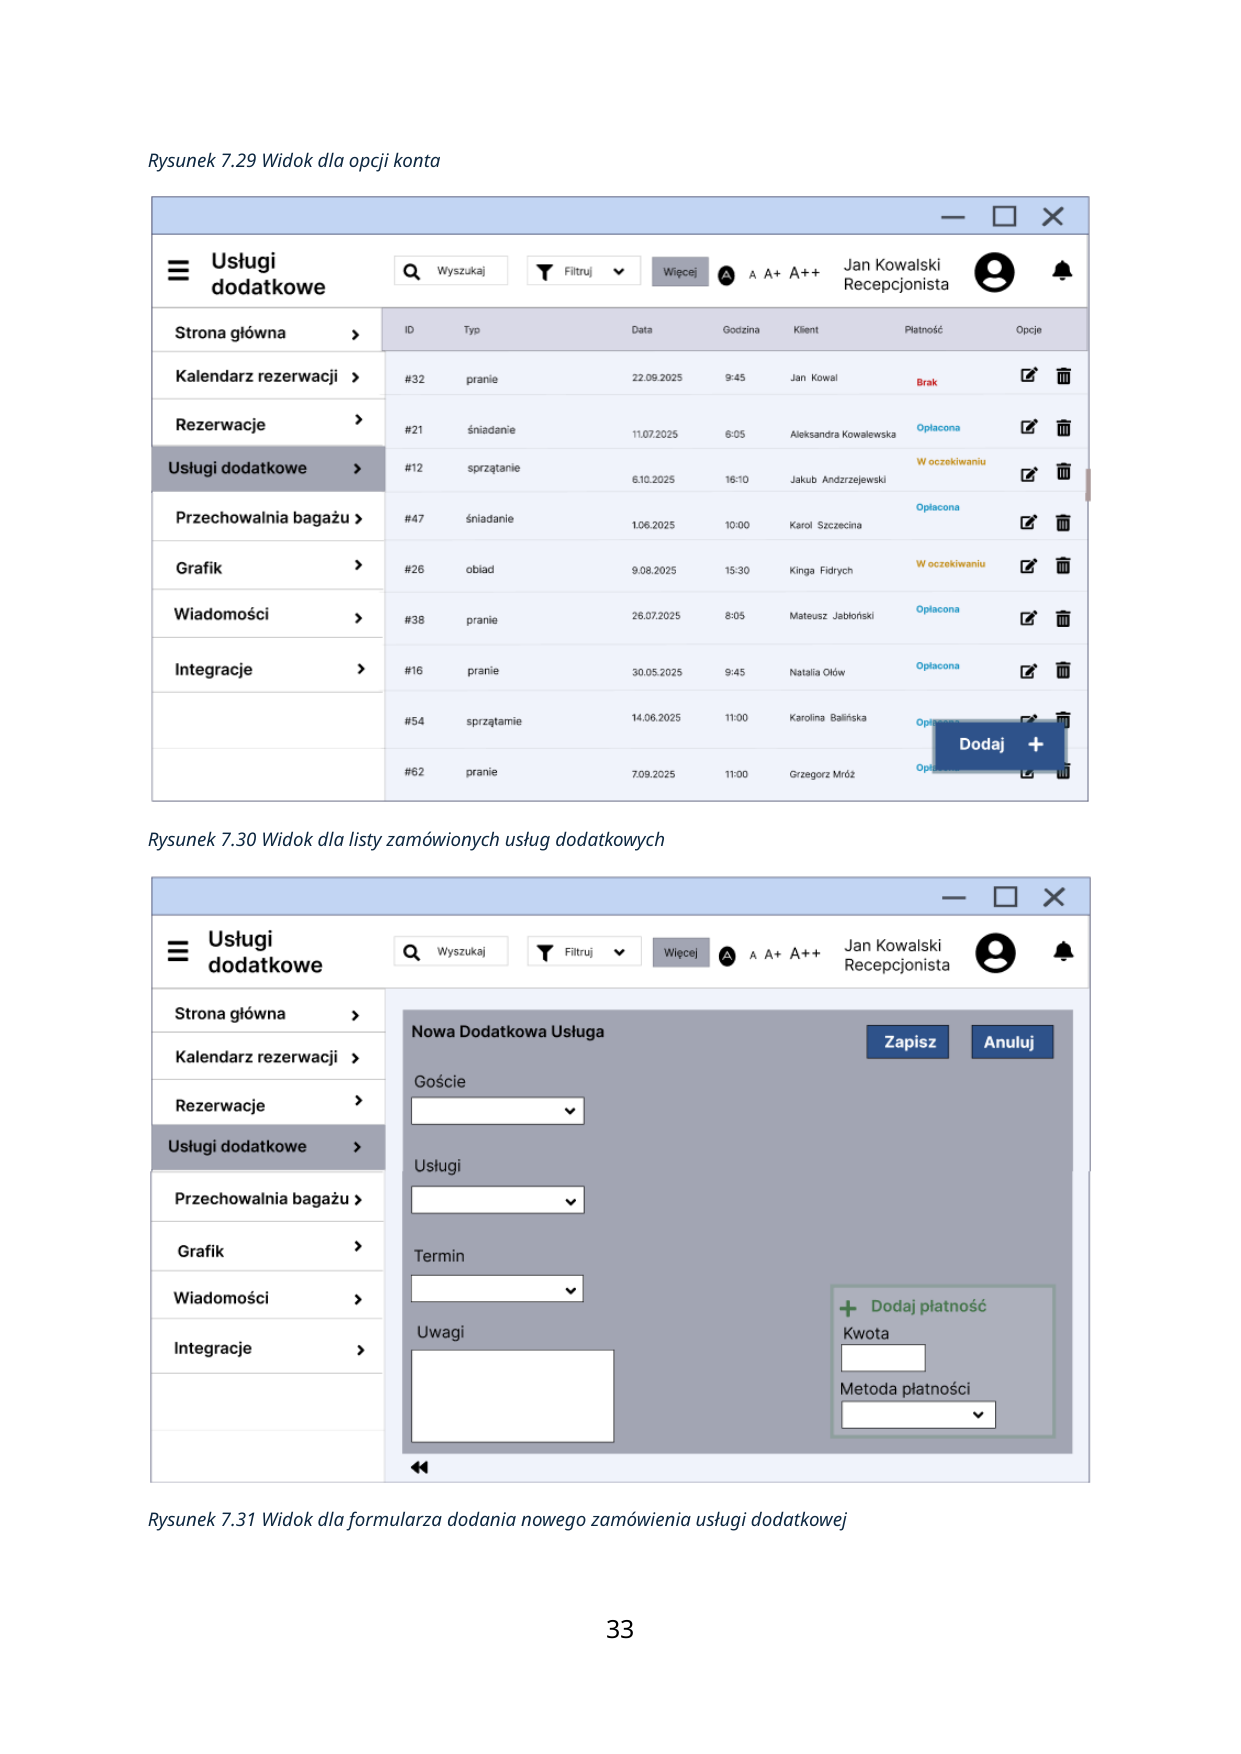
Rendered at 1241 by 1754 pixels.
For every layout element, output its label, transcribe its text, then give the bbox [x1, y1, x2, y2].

picture [147, 193, 1093, 805]
picture [147, 872, 1093, 1485]
